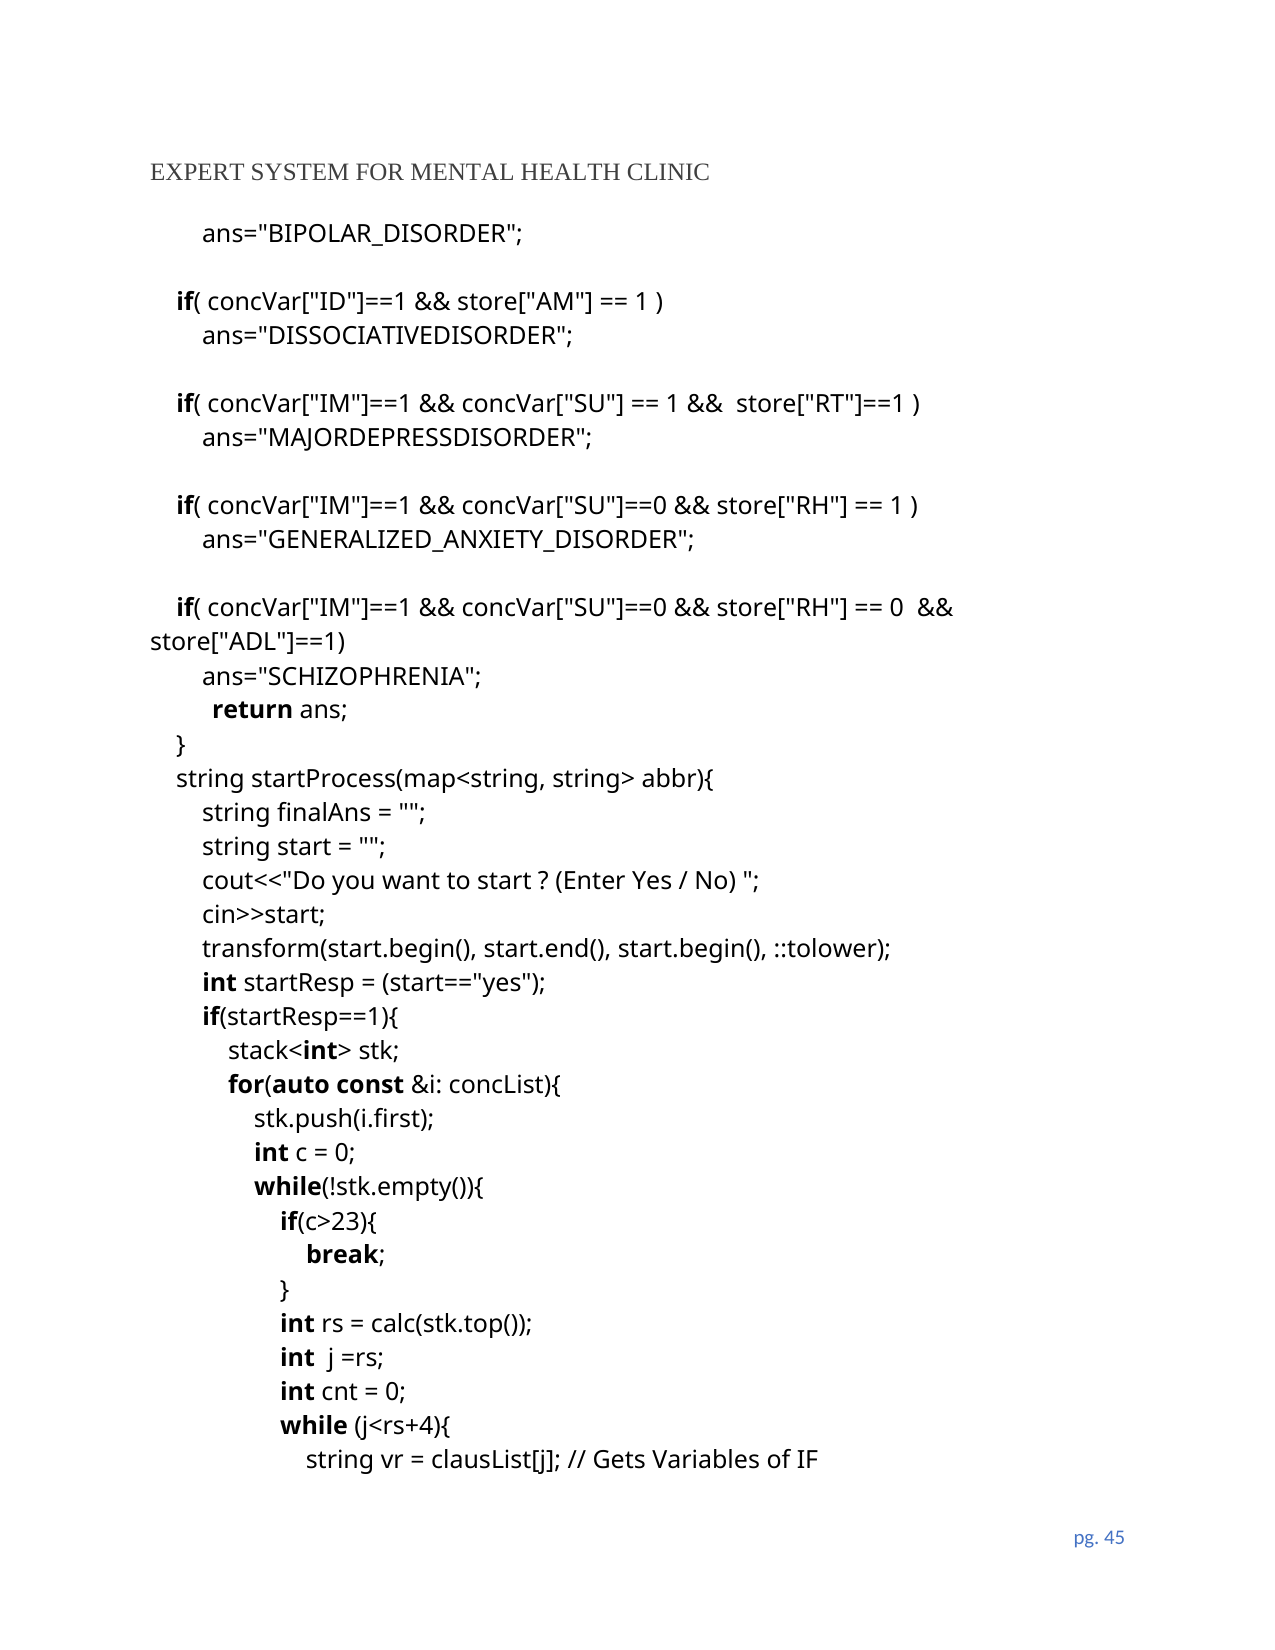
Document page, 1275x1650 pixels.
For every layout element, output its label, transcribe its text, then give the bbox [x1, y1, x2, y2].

text int cnt = 0; [150, 1373, 1125, 1407]
text string startProcess(map<string, string> abbr){ [150, 760, 1125, 794]
text string start = ""; [150, 828, 1125, 862]
text if( concVar["IM"]==1 && concVar["SU"]==0 && store["RH"] == 1 ) [150, 488, 1125, 522]
text string finalAns = ""; [150, 794, 1125, 828]
text int c = 0; [150, 1135, 1125, 1169]
text int rs = calc(stk.top()); [150, 1305, 1125, 1339]
text cout<<"Do you want to start ? (Enter Yes / No) "; [150, 862, 1125, 897]
text } [150, 726, 1125, 760]
text if( concVar["ID"]==1 && store["AM"] == 1 ) [150, 283, 1125, 317]
text ans="SCHIZOPHRENIA"; [150, 658, 1125, 692]
text return ans; [150, 692, 1125, 726]
text ans="BIPOLAR_DISORDER"; [150, 215, 1125, 249]
text } [150, 1271, 1125, 1305]
text stack<int> stk; [150, 1033, 1125, 1067]
text ans="GENERALIZED_ANXIETY_DISORDER"; [150, 522, 1125, 556]
text stk.push(i.first); [150, 1101, 1125, 1135]
text int j =rs; [150, 1339, 1125, 1373]
text for(auto const &i: concList){ [150, 1067, 1125, 1101]
text cin>>start; [150, 897, 1125, 931]
text if(c>23){ [150, 1203, 1125, 1237]
text int startResp = (start=="yes"); [150, 965, 1125, 999]
text if(startResp==1){ [150, 999, 1125, 1033]
text if( concVar["IM"]==1 && concVar["SU"]==0 && store["RH"] == 0 && store["ADL"]==1) [150, 590, 1125, 658]
text ans="DISSOCIATIVEDISORDER"; [150, 317, 1125, 352]
text while (j<rs+4){ [150, 1407, 1125, 1442]
text while(!stk.empty()){ [150, 1169, 1125, 1203]
text ans="MAJORDEPRESSDISORDER"; [150, 420, 1125, 454]
text break; [150, 1237, 1125, 1271]
text if( concVar["IM"]==1 && concVar["SU"] == 1 && store["RT"]==1 ) [150, 386, 1125, 420]
text transform(start.begin(), start.end(), start.begin(), ::tolower); [150, 931, 1125, 965]
text string vr = clausList[j]; // Gets Variables of IF [150, 1442, 1125, 1476]
